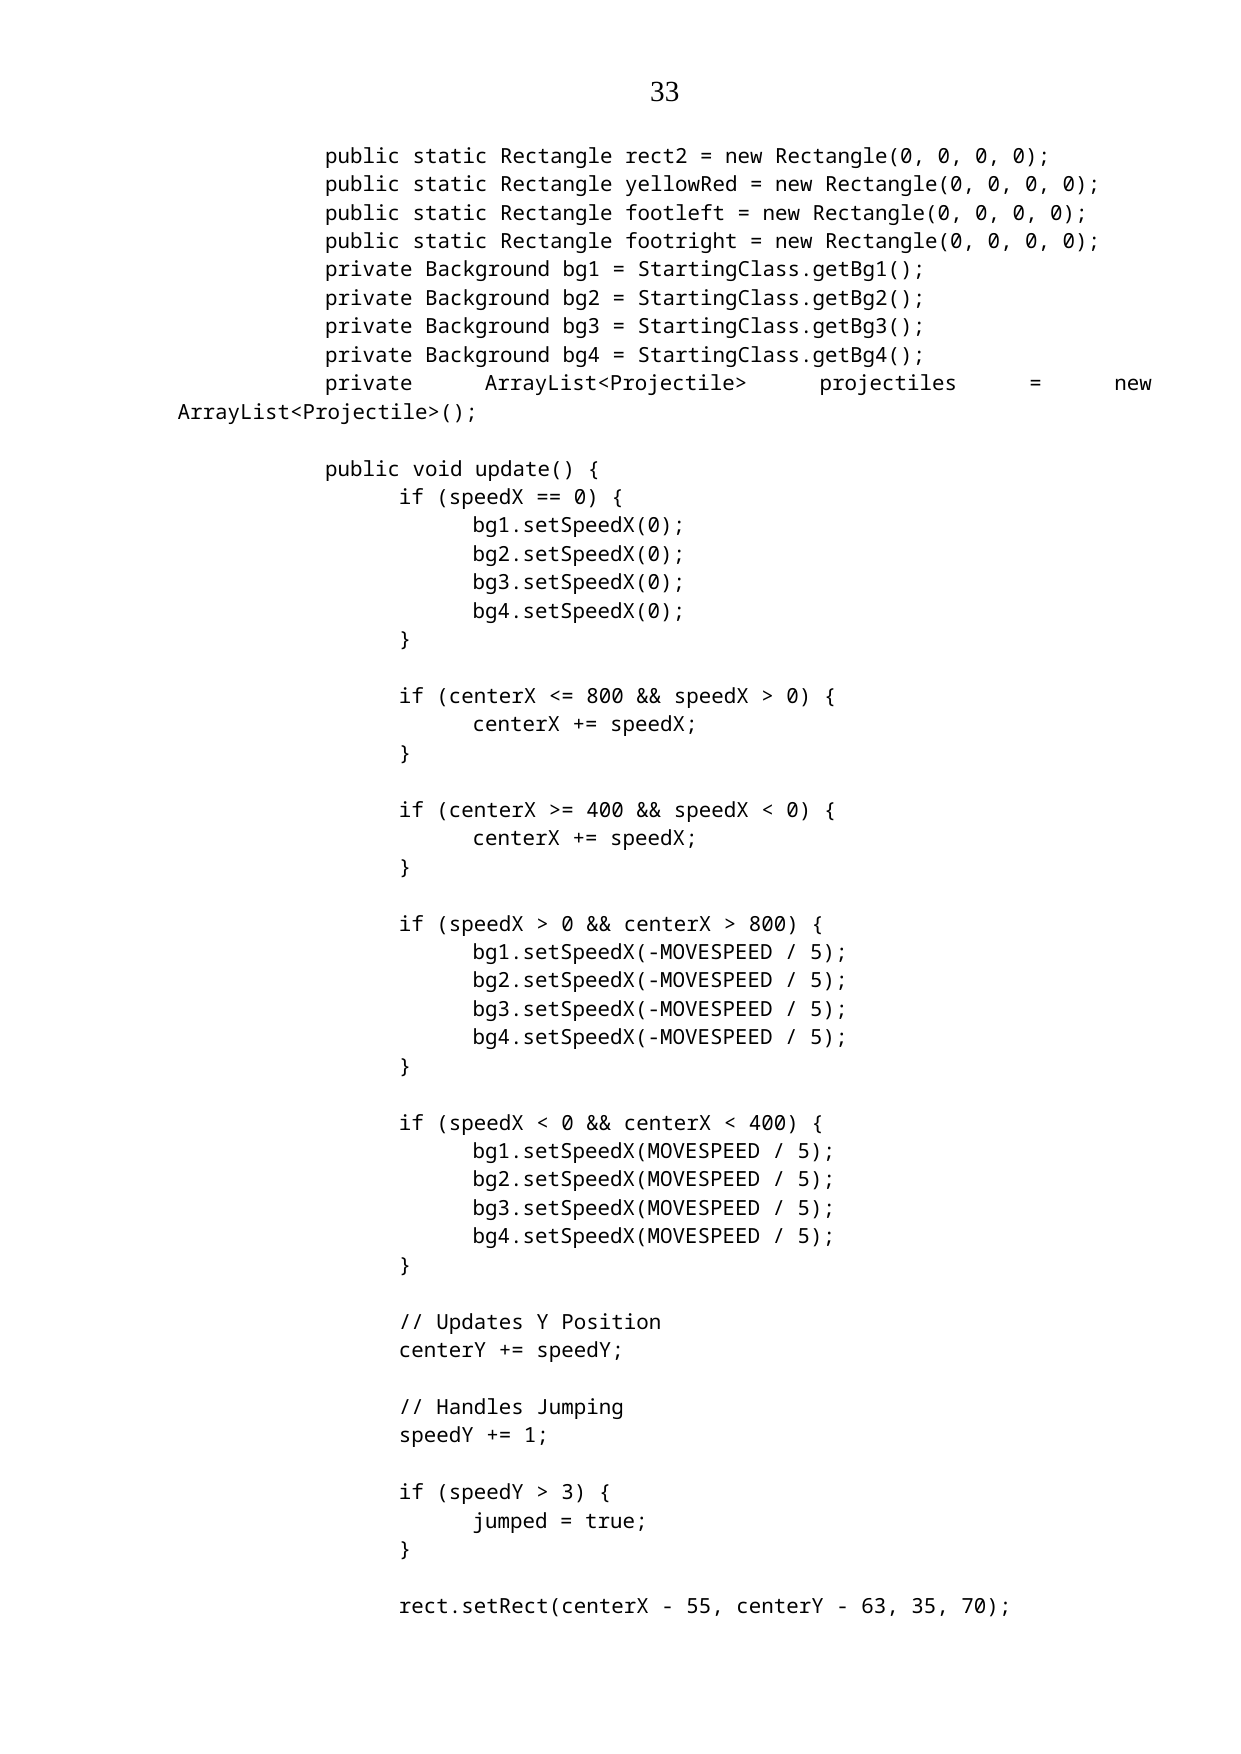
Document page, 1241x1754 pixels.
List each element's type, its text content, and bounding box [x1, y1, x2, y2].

text rect.setRect(centerX - 55, centerY - 63, 35, 70); [177, 1591, 1152, 1619]
text centerY += speedY; [177, 1335, 1152, 1364]
text jumped = true; [177, 1506, 1152, 1534]
text centerX += speedX; [177, 709, 1152, 738]
text // Handles Jumping [177, 1392, 1152, 1421]
text } [177, 624, 1152, 653]
text if (centerX >= 400 && speedX < 0) { [177, 795, 1152, 823]
text bg2.setSpeedX(MOVESPEED / 5); [177, 1164, 1152, 1193]
text public void update() { [177, 454, 1152, 482]
text } [177, 738, 1152, 766]
text if (speedY > 3) { [177, 1477, 1152, 1506]
text if (centerX <= 800 && speedX > 0) { [177, 681, 1152, 709]
text } [177, 1534, 1152, 1563]
text bg4.setSpeedX(0); [177, 596, 1152, 624]
text centerX += speedX; [177, 823, 1152, 852]
text private Background bg3 = StartingClass.getBg3(); [177, 311, 1152, 340]
text } [177, 852, 1152, 880]
text public static Rectangle yellowRed = new Rectangle(0, 0, 0, 0); [177, 169, 1152, 198]
text } [177, 1250, 1152, 1278]
text if (speedX == 0) { [177, 482, 1152, 511]
text } [177, 1051, 1152, 1079]
text bg4.setSpeedX(-MOVESPEED / 5); [177, 1022, 1152, 1051]
text bg1.setSpeedX(-MOVESPEED / 5); [177, 937, 1152, 966]
text bg3.setSpeedX(MOVESPEED / 5); [177, 1193, 1152, 1221]
text bg1.setSpeedX(0); [177, 511, 1152, 539]
text bg3.setSpeedX(0); [177, 567, 1152, 596]
text private Background bg4 = StartingClass.getBg4(); [177, 340, 1152, 368]
text if (speedX < 0 && centerX < 400) { [177, 1108, 1152, 1136]
text // Updates Y Position [177, 1307, 1152, 1335]
text public static Rectangle rect2 = new Rectangle(0, 0, 0, 0); [177, 141, 1152, 169]
text private Background bg2 = StartingClass.getBg2(); [177, 283, 1152, 311]
text bg1.setSpeedX(MOVESPEED / 5); [177, 1136, 1152, 1164]
text private Background bg1 = StartingClass.getBg1(); [177, 254, 1152, 283]
text private ArrayList<Projectile> projectiles = new ArrayList<Projectile>(); [177, 368, 1152, 425]
text bg2.setSpeedX(-MOVESPEED / 5); [177, 966, 1152, 994]
text if (speedX > 0 && centerX > 800) { [177, 909, 1152, 937]
text public static Rectangle footleft = new Rectangle(0, 0, 0, 0); [177, 198, 1152, 226]
text public static Rectangle footright = new Rectangle(0, 0, 0, 0); [177, 226, 1152, 254]
text bg3.setSpeedX(-MOVESPEED / 5); [177, 994, 1152, 1022]
text bg2.setSpeedX(0); [177, 539, 1152, 567]
text speedY += 1; [177, 1421, 1152, 1449]
text bg4.setSpeedX(MOVESPEED / 5); [177, 1221, 1152, 1250]
